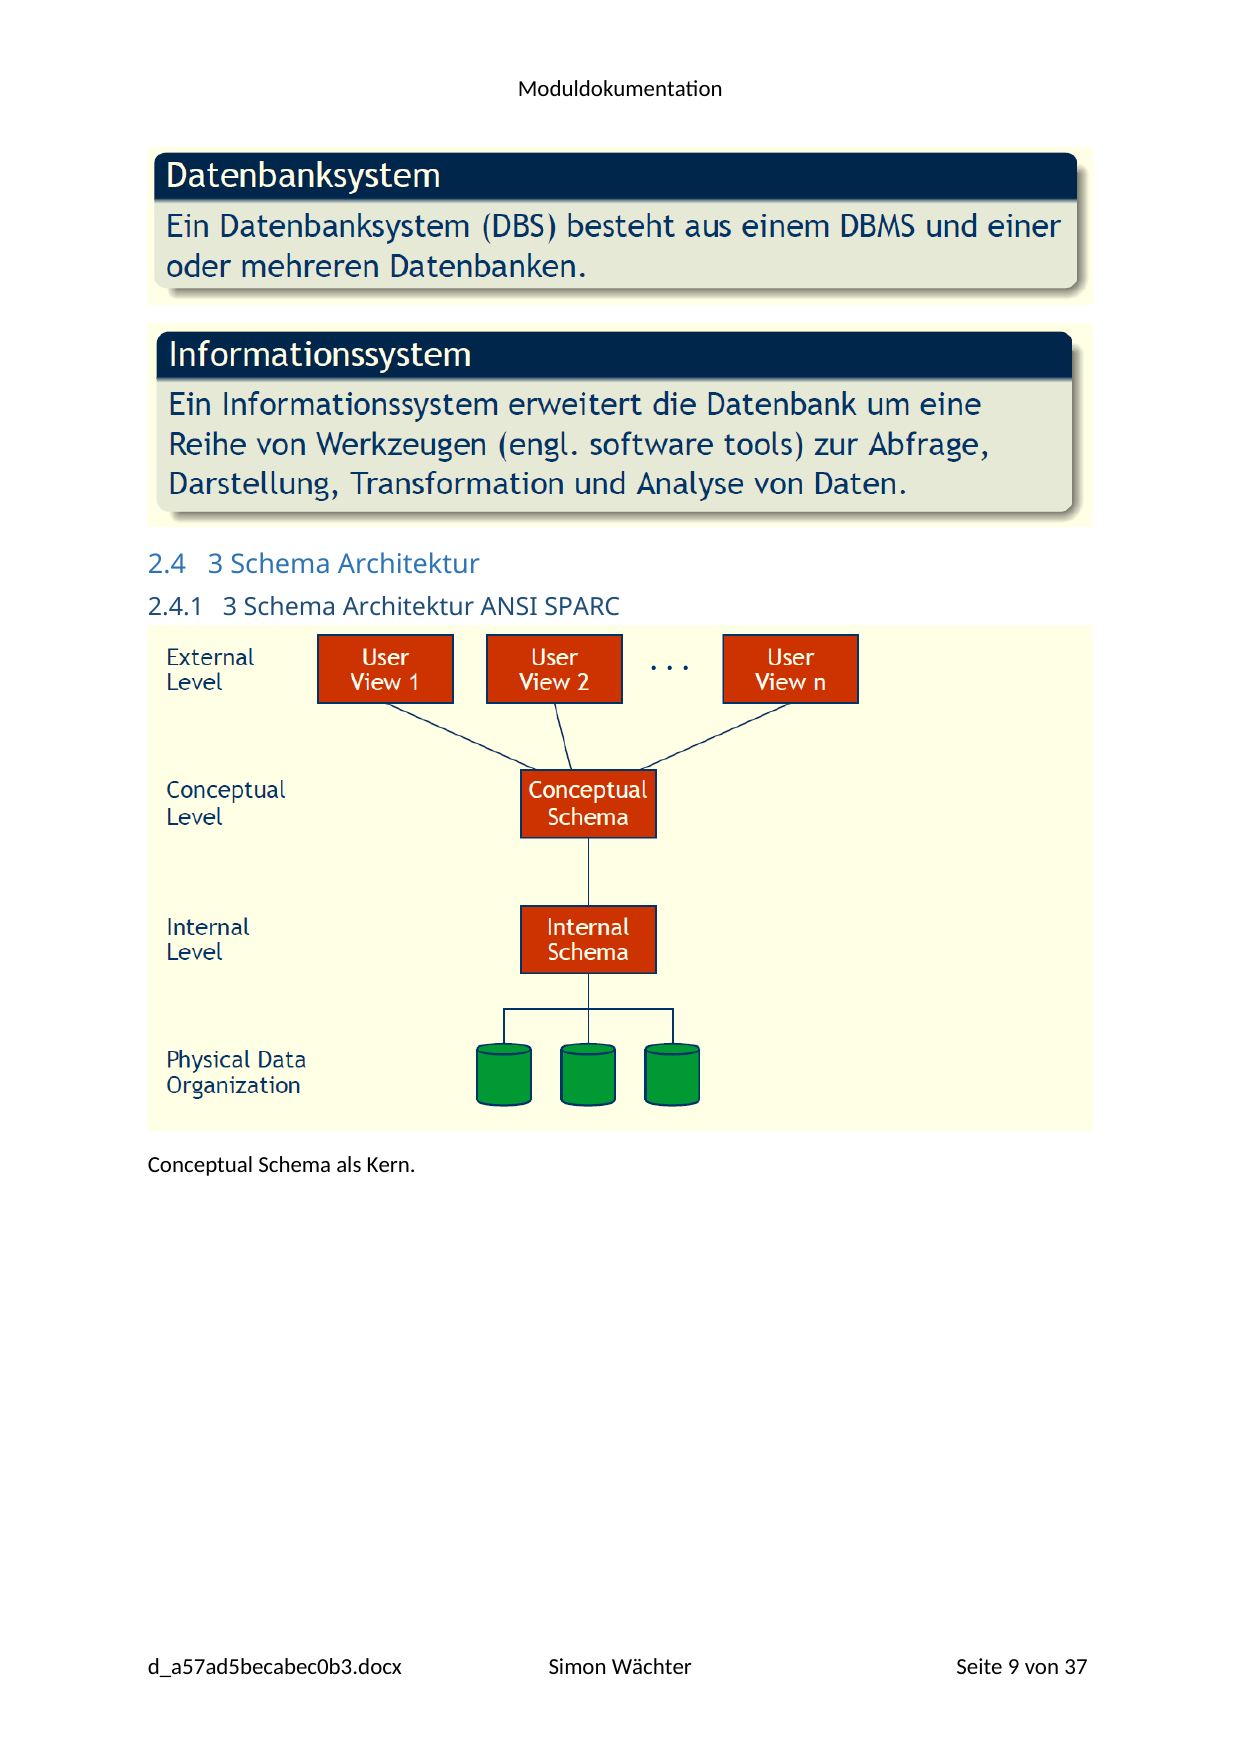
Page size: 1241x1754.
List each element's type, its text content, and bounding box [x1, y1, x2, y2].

text Conceptual Schema als Kern. [148, 1150, 1093, 1178]
picture [147, 147, 1093, 305]
subtitle 3 Schema Architektur ANSI SPARC [148, 589, 1093, 623]
picture [147, 323, 1093, 527]
picture [147, 625, 1093, 1131]
subtitle 3 Schema Architektur [148, 545, 1093, 582]
